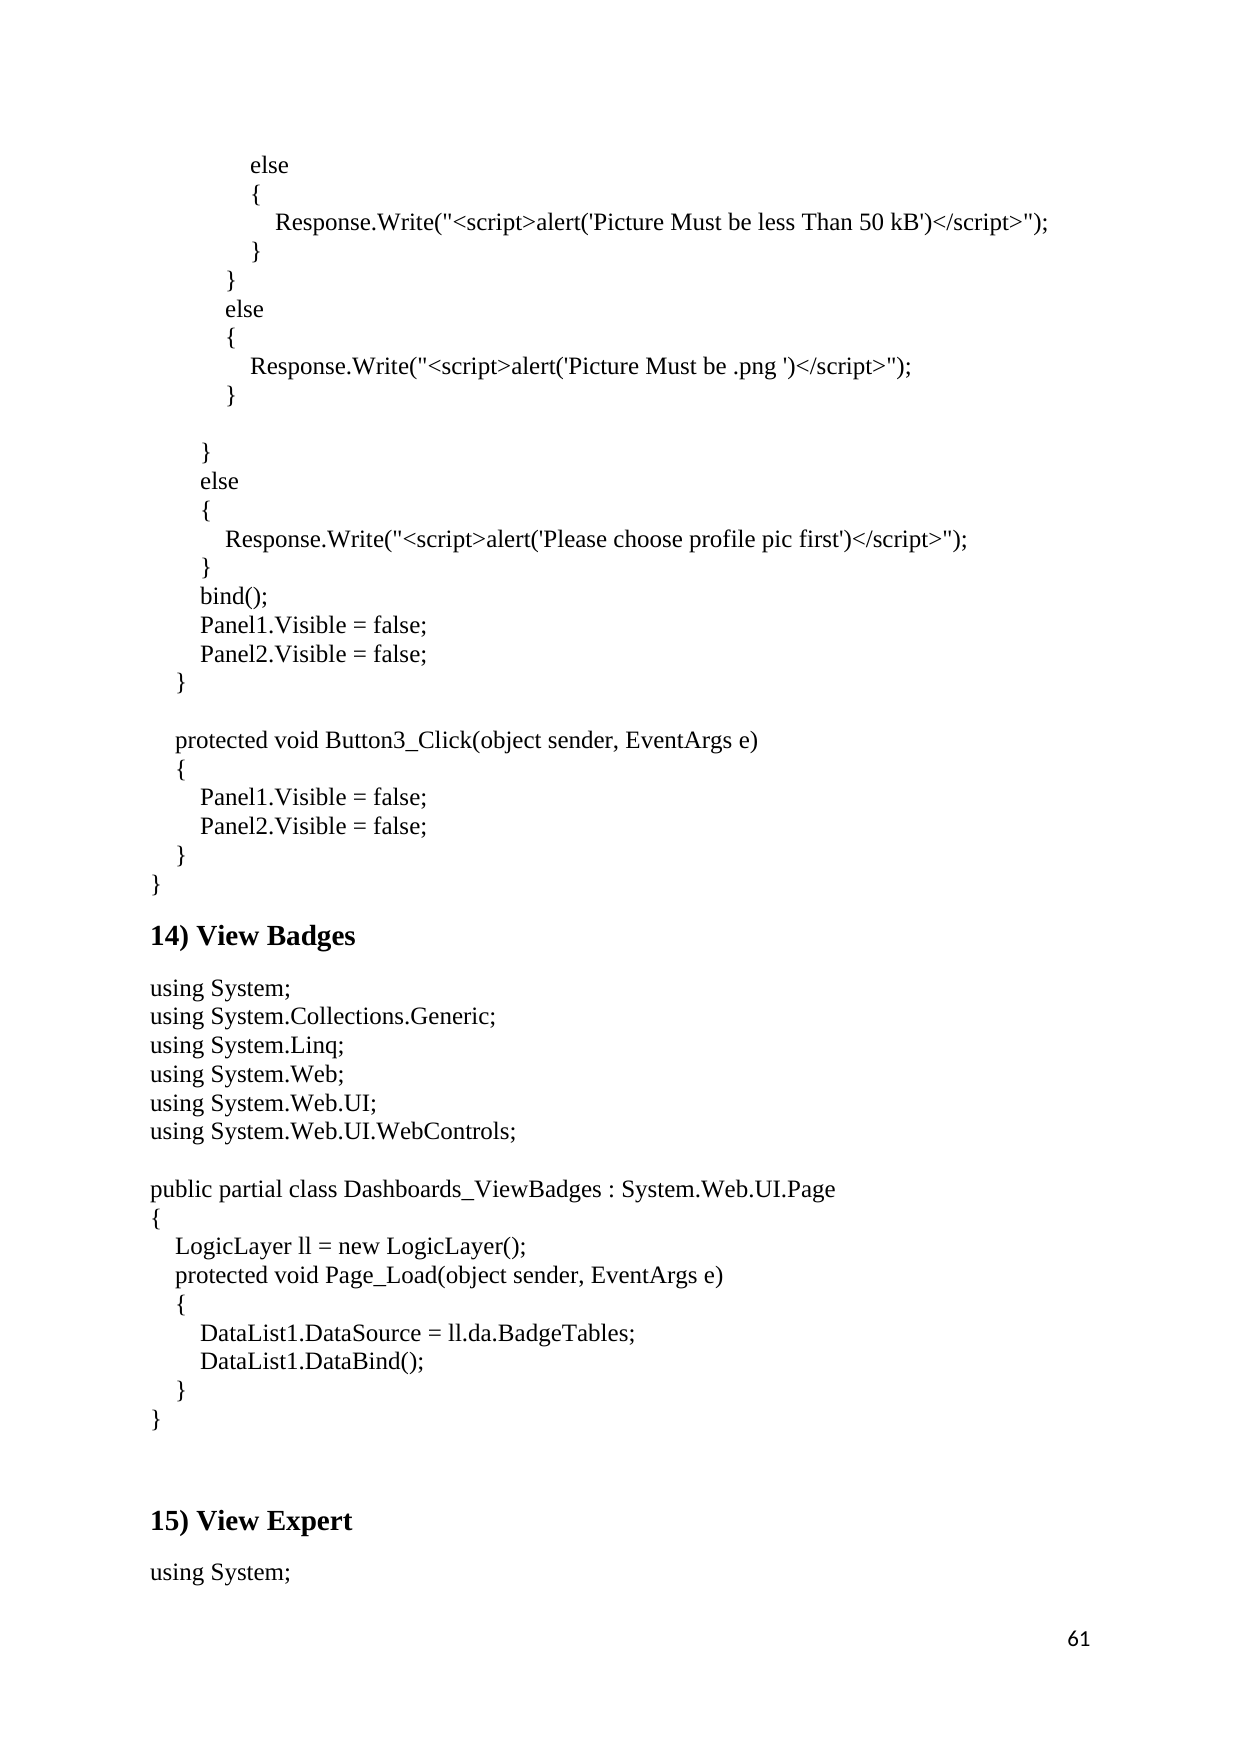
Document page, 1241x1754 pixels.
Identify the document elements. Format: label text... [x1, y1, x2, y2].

text 14) View Badges [150, 918, 1090, 952]
text { [150, 1289, 1090, 1318]
text protected void Button3_Click(object sender, EventArgs e) [150, 725, 1090, 754]
text Response.Write("<script>alert('Picture Must be less Than 50 kB')</script>"); [150, 207, 1090, 236]
text } [150, 236, 1090, 265]
text bind(); [150, 581, 1090, 610]
text else [150, 294, 1090, 322]
text Panel2.Visible = false; [150, 639, 1090, 667]
text } [150, 1375, 1090, 1404]
text { [150, 322, 1090, 351]
text Panel1.Visible = false; [150, 610, 1090, 639]
text using System.Web.UI.WebControls; [150, 1116, 1090, 1145]
text Panel1.Visible = false; [150, 782, 1090, 811]
text using System.Web.UI; [150, 1088, 1090, 1116]
text else [150, 150, 1090, 179]
text } [150, 437, 1090, 466]
text { [150, 495, 1090, 524]
text Panel2.Visible = false; [150, 811, 1090, 840]
text using System.Collections.Generic; [150, 1001, 1090, 1030]
text using System.Linq; [150, 1030, 1090, 1059]
text } [150, 552, 1090, 581]
text } [150, 1404, 1090, 1433]
text 15) View Expert [150, 1503, 1090, 1537]
text } [150, 667, 1090, 696]
text } [150, 380, 1090, 409]
text } [150, 265, 1090, 294]
text { [150, 179, 1090, 207]
text } [150, 869, 1090, 897]
text public partial class Dashboards_ViewBadges : System.Web.UI.Page [150, 1174, 1090, 1203]
text using System; [150, 1557, 1090, 1586]
text LogicLayer ll = new LogicLayer(); [150, 1231, 1090, 1260]
text using System; [150, 973, 1090, 1001]
text { [150, 1203, 1090, 1231]
text Response.Write("<script>alert('Picture Must be .png ')</script>"); [150, 351, 1090, 380]
text DataList1.DataSource = ll.da.BadgeTables; [150, 1318, 1090, 1346]
text using System.Web; [150, 1059, 1090, 1088]
text protected void Page_Load(object sender, EventArgs e) [150, 1260, 1090, 1289]
text DataList1.DataBind(); [150, 1346, 1090, 1375]
text Response.Write("<script>alert('Please choose profile pic first')</script>"); [150, 524, 1090, 552]
text else [150, 466, 1090, 495]
text } [150, 840, 1090, 869]
text { [150, 754, 1090, 782]
